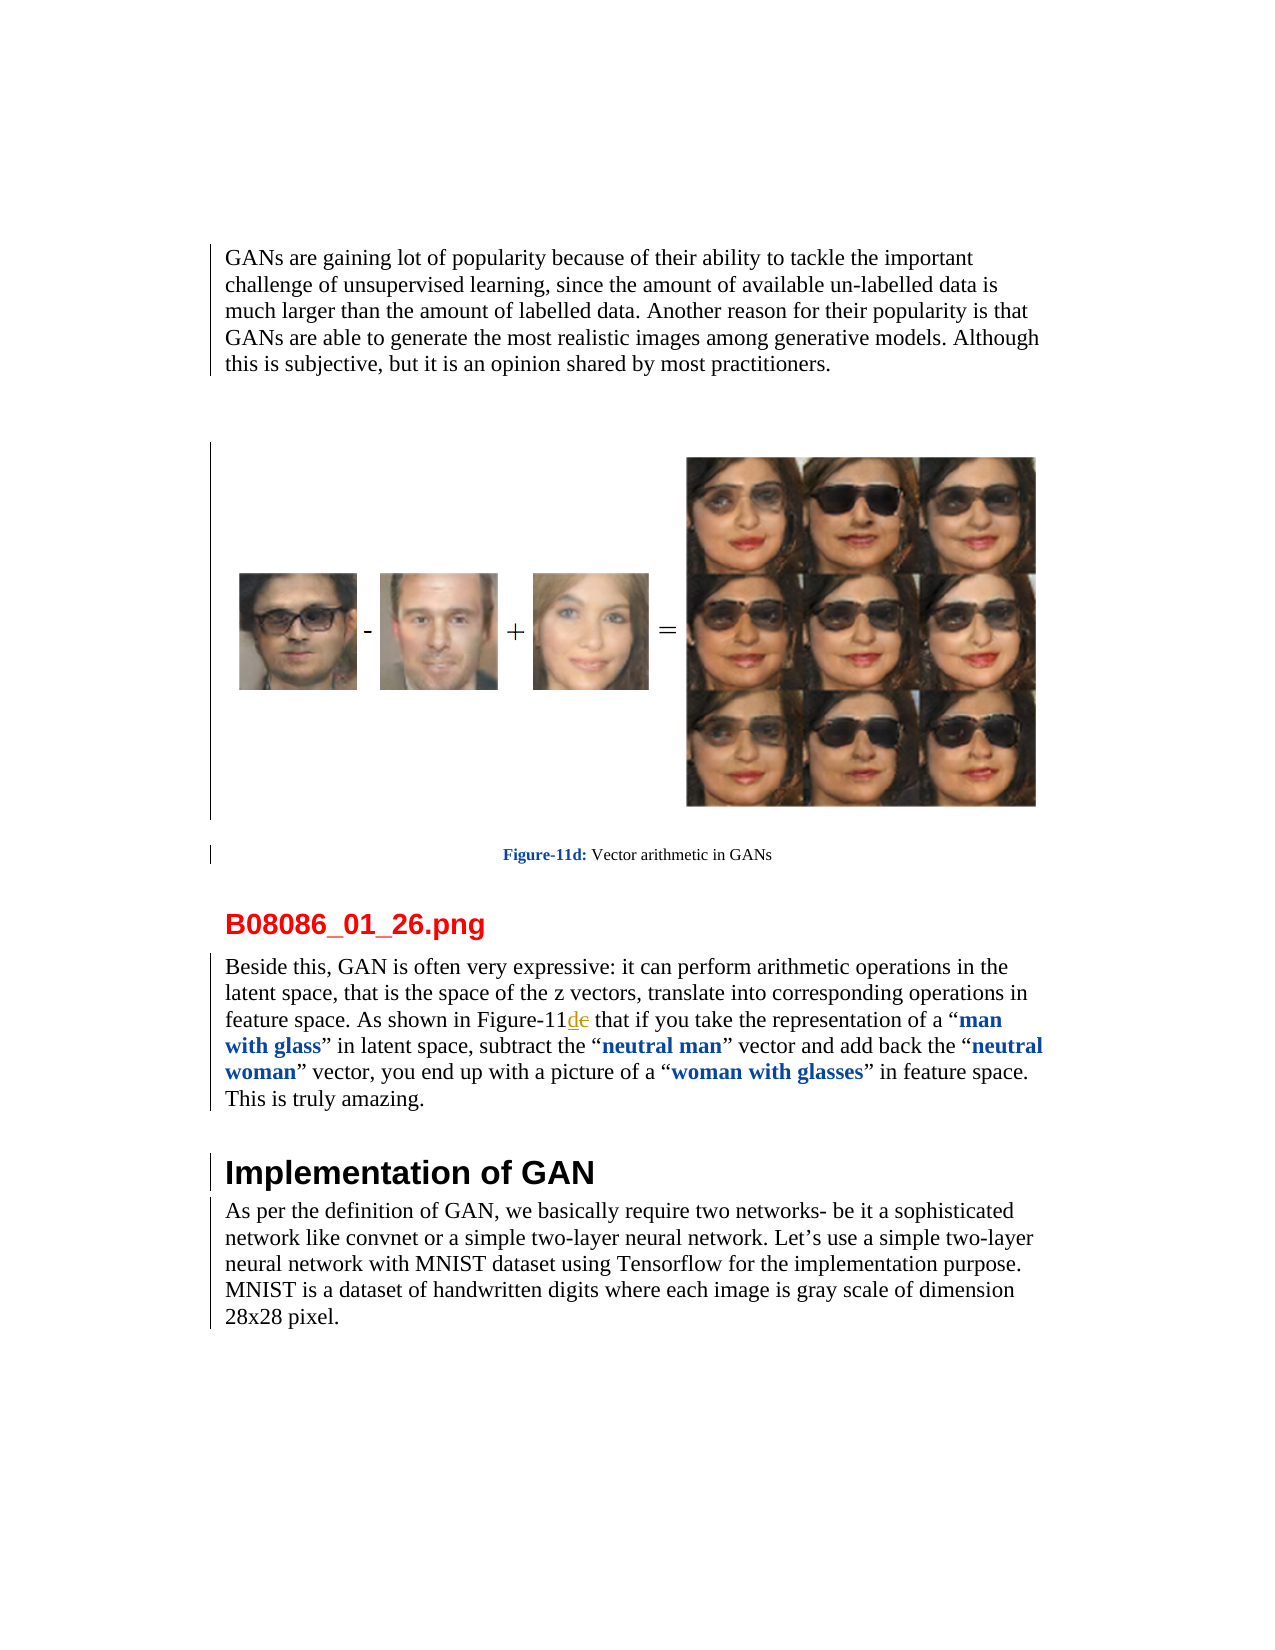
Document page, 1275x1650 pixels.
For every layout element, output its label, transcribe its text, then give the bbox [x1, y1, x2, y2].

text Beside this, GAN is often very expressive: it can perform arithmetic operations in the latent space, that is the space of the z vectors, translate into corresponding operations in feature space. As shown in Figure-11 that if you take the representation of a “man with glass” in latent space, subtract the “neutral man” vector and add back the “neutral woman” vector, you end up with a picture of a “woman with glasses” in feature space. This is truly amazing. [225, 953, 1050, 1111]
text GANs are gaining lot of popularity because of their ability to tackle the important challenge of unsupervised learning, since the amount of available un-labelled data is much larger than the amount of labelled data. Another reason for their popularity is that GANs are able to generate the most realistic images among generative models. Although this is subjective, but it is an opinion shared by most practitioners. [225, 244, 1050, 376]
text As per the definition of GAN, we basically require two networks- be it a sophisticated network like convnet or a simple two-layer neural network. Let’s use a simple two-layer neural network with MNIST dataset using Tensorflow for the implementation purpose. MNIST is a dataset of handwritten digits where each image is gray scale of dimension 28x28 pixel. [225, 1197, 1050, 1329]
text Figure-11d: Vector arithmetic in GANs [225, 845, 1050, 864]
text B08086_01_26.png [225, 907, 1050, 940]
subtitle Implementation of GAN [225, 1153, 1050, 1191]
picture [225, 442, 1050, 820]
